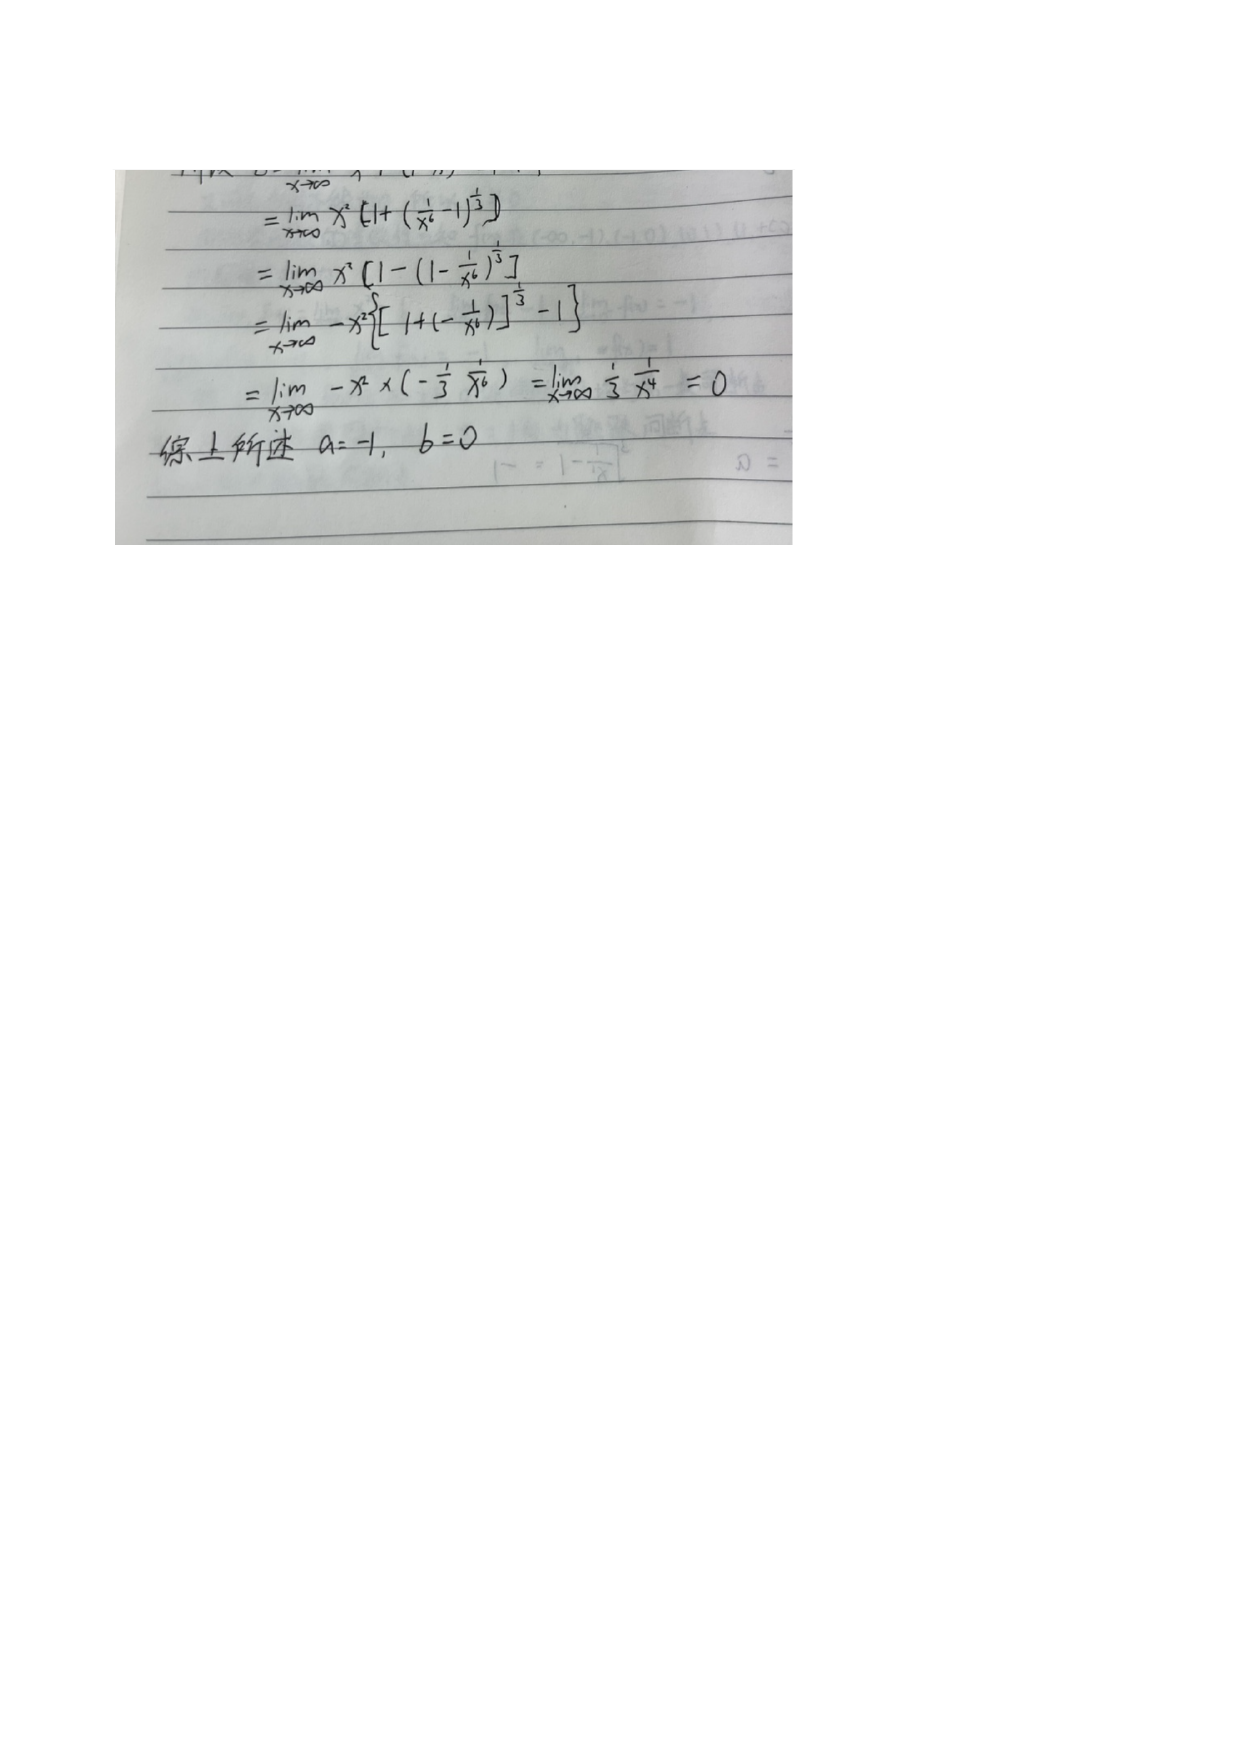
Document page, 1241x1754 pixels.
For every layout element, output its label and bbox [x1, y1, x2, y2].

picture [112, 162, 796, 546]
